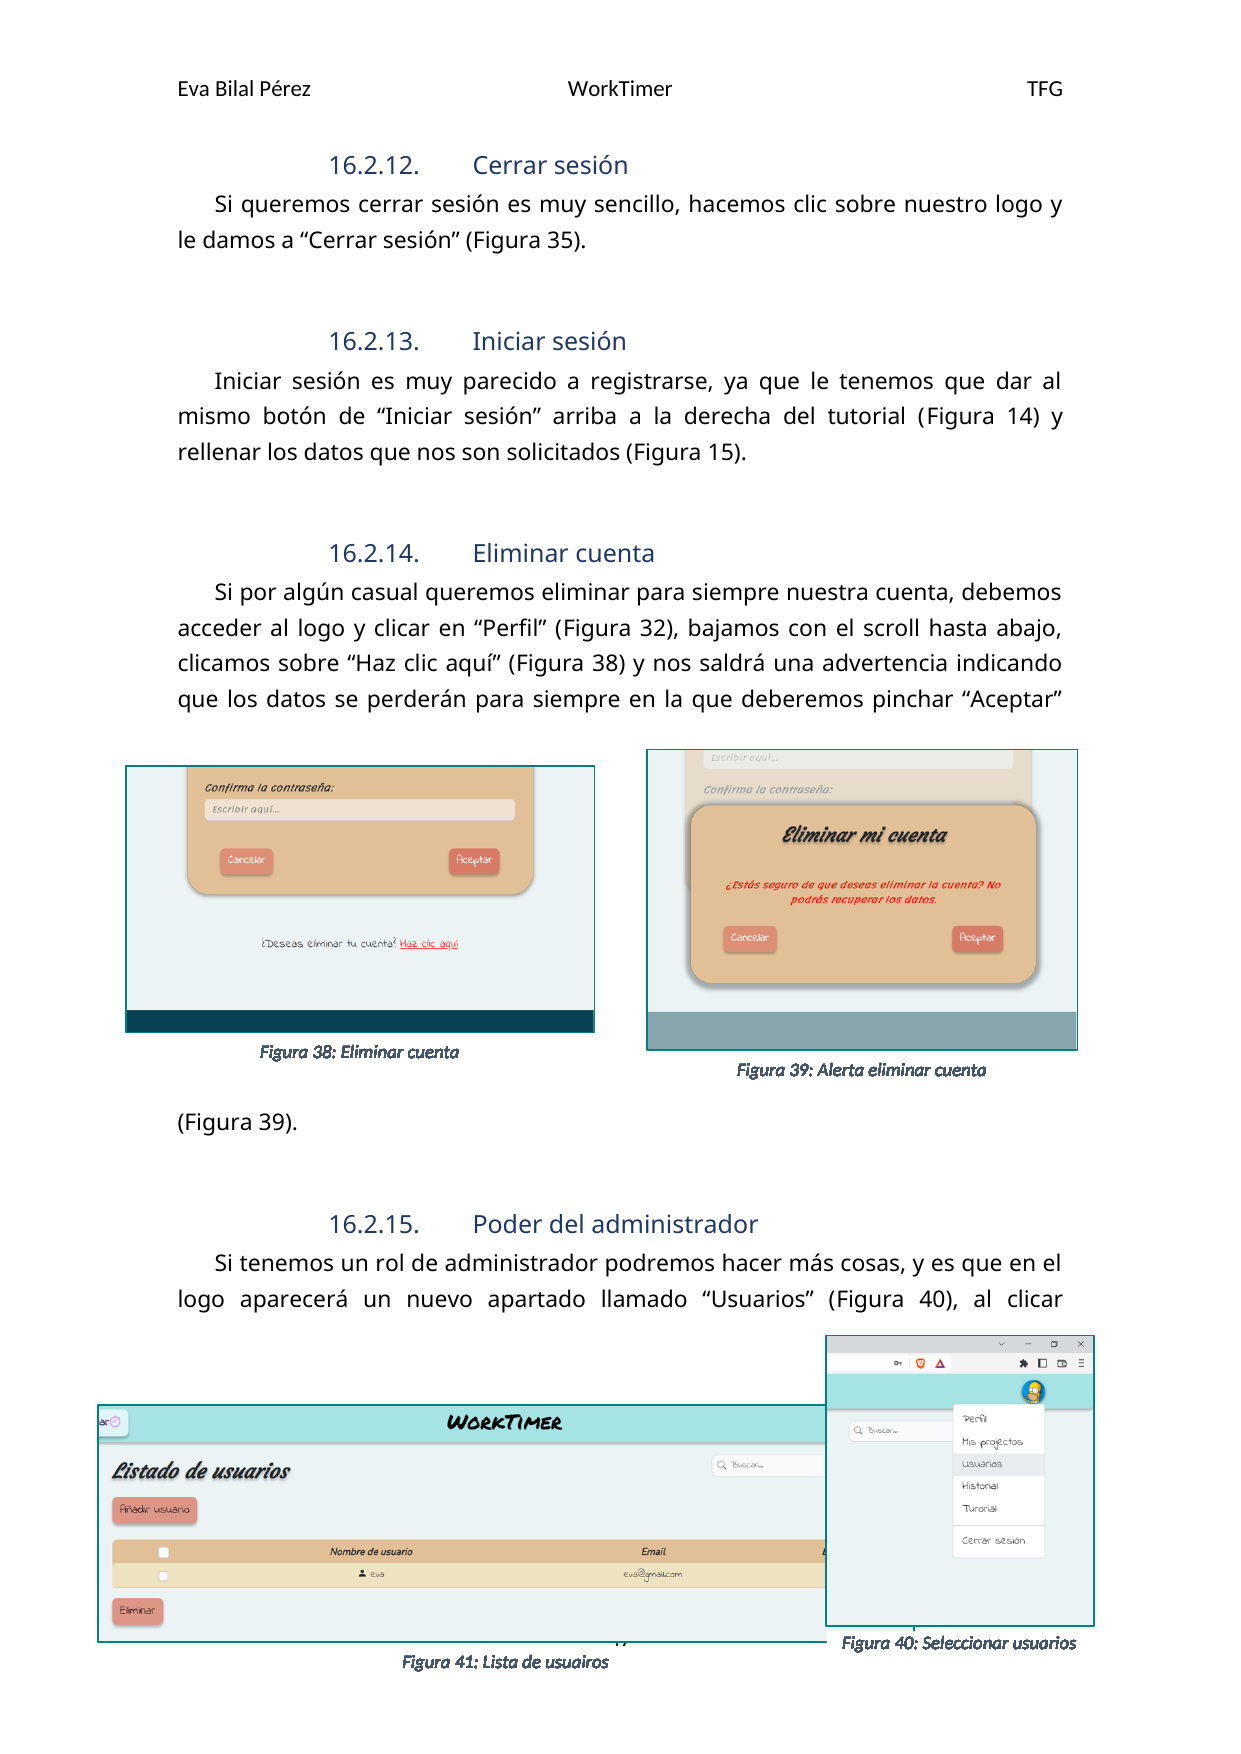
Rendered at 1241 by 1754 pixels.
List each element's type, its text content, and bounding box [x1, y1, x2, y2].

picture [648, 750, 1077, 1049]
title Eliminar cuenta [328, 536, 1063, 570]
picture [127, 767, 594, 1032]
picture [827, 1336, 1093, 1625]
picture [99, 1406, 913, 1641]
title Cerrar sesión [328, 148, 1063, 182]
text Iniciar sesión es muy parecido a registrarse, ya que le tenemos que dar al mismo botón de “Iniciar sesión” arriba a la derecha del tutorial (Figura 16) y rellenar los datos que nos son solicitados (Figura 17). [177, 361, 1063, 467]
title Iniciar sesión [328, 324, 1063, 358]
title Poder del administrador [328, 1207, 1063, 1241]
text Si queremos cerrar sesión es muy sencillo, hacemos clic sobre nuestro logo y le damos a “Cerrar sesión” (Figura 36). [177, 184, 1063, 255]
